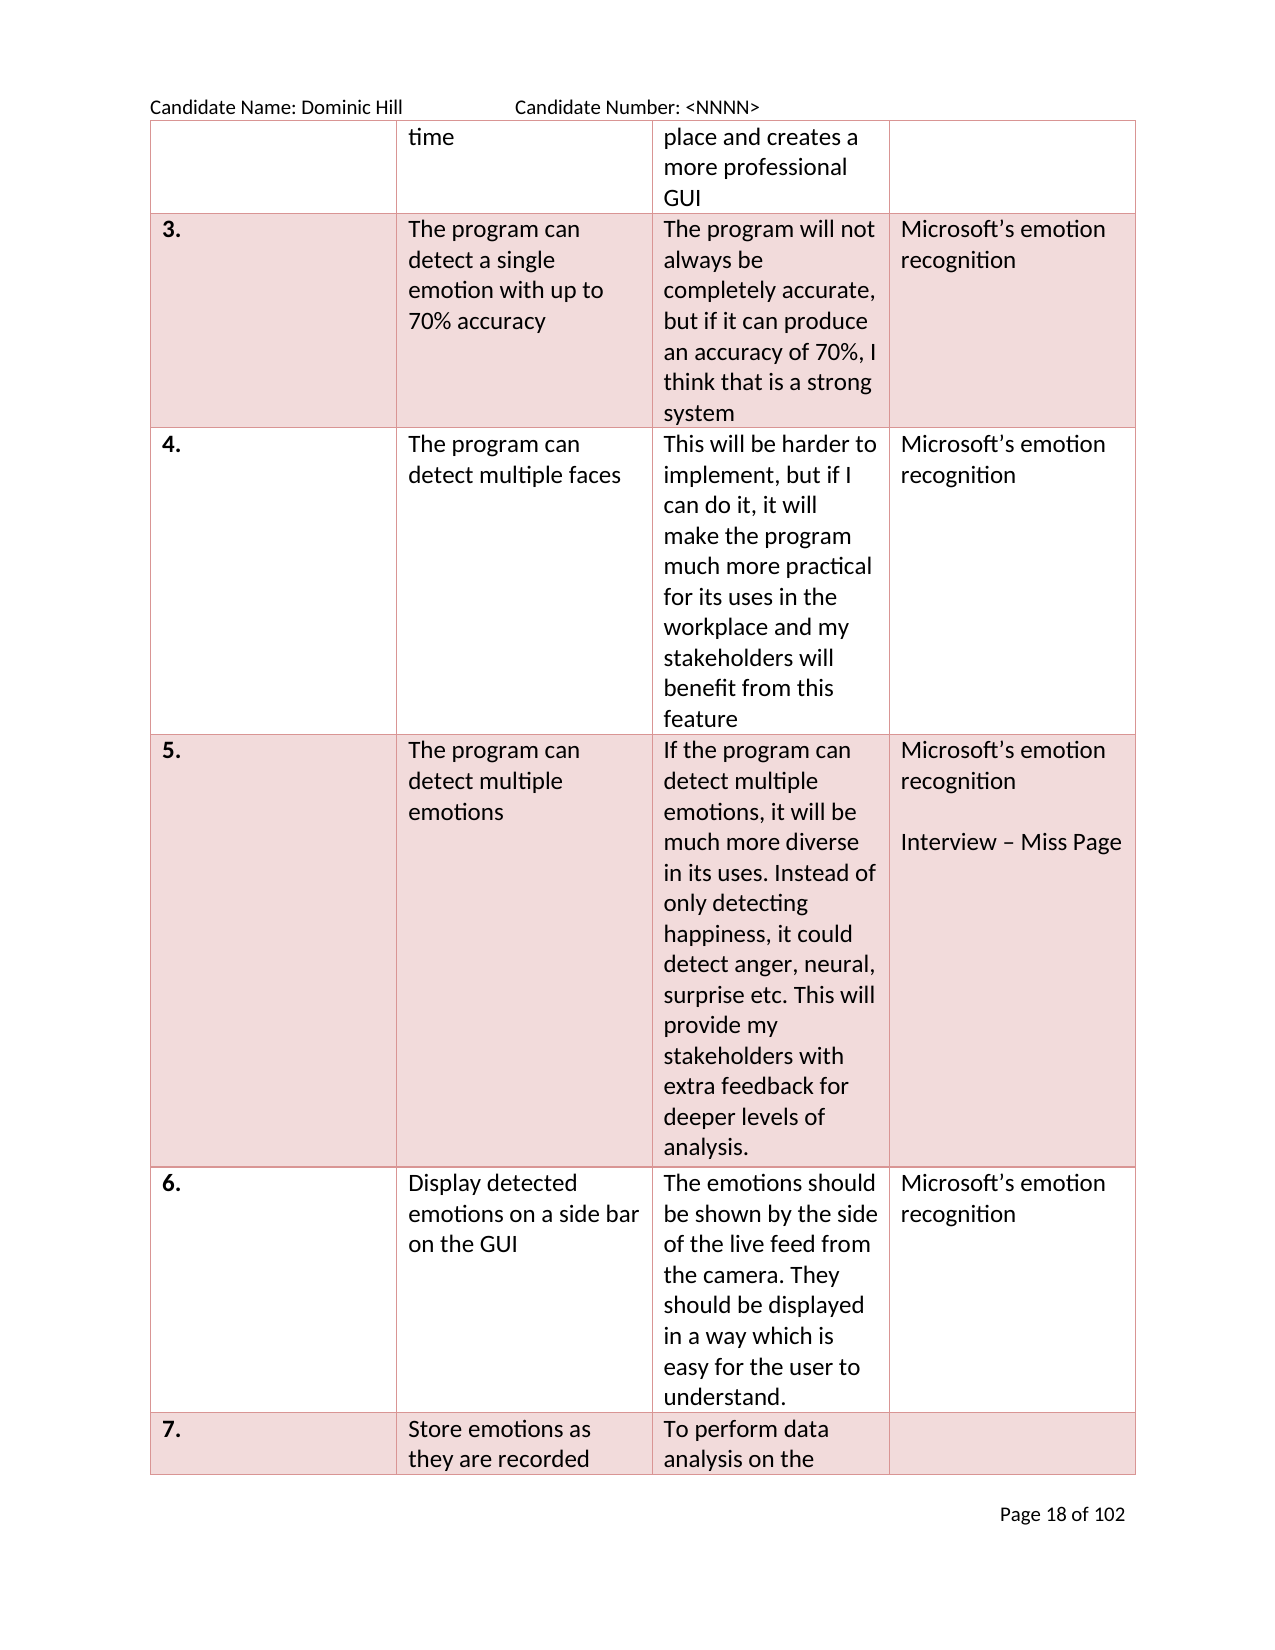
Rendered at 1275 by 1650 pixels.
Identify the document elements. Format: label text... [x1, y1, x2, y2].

table_cell 6. [151, 1168, 396, 1412]
table_cell 2. [151, 121, 396, 213]
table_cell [397, 121, 652, 213]
table_cell The program can detect multiple emotions [397, 735, 652, 1166]
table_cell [653, 121, 889, 213]
table_cell Display detected emotions on a side bar on the GUI [397, 1168, 652, 1412]
table_cell 4. [151, 428, 396, 733]
table_cell Microsoft’s emotion recognition Interview – Miss Page [890, 735, 1135, 1166]
table_cell The program can detect a single emotion with up to 70% accuracy [397, 214, 652, 427]
table_cell 5. [151, 735, 396, 1166]
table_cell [890, 121, 1135, 213]
table_cell The emotions should be shown by the side of the live feed from the camera. They should be displayed in a way which is easy for the user to understand. [653, 1168, 889, 1412]
table_cell Microsoft’s emotion recognition [890, 214, 1135, 427]
table_cell Microsoft’s emotion recognition [890, 1168, 1135, 1412]
table_cell If the program can detect multiple emotions, it will be much more diverse in its uses. Instead of only detecting happiness, it could detect anger, neural, surprise etc. This will provide my stakeholders with extra feedback for deeper levels of analysis. [653, 735, 889, 1166]
table_cell The program will not always be completely accurate, but if it can produce an accuracy of 70%, I think that is a strong system [653, 214, 889, 427]
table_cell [653, 1413, 889, 1474]
table_cell 3. [151, 214, 396, 427]
table_cell The program can detect multiple faces [397, 428, 652, 733]
table_cell [890, 1413, 1135, 1474]
table_cell Microsoft’s emotion recognition [890, 428, 1135, 733]
table_cell 7. [151, 1413, 396, 1474]
table_cell This will be harder to implement, but if I can do it, it will make the program much more practical for its uses in the workplace and my stakeholders will benefit from this feature [653, 428, 889, 733]
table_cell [397, 1413, 652, 1474]
